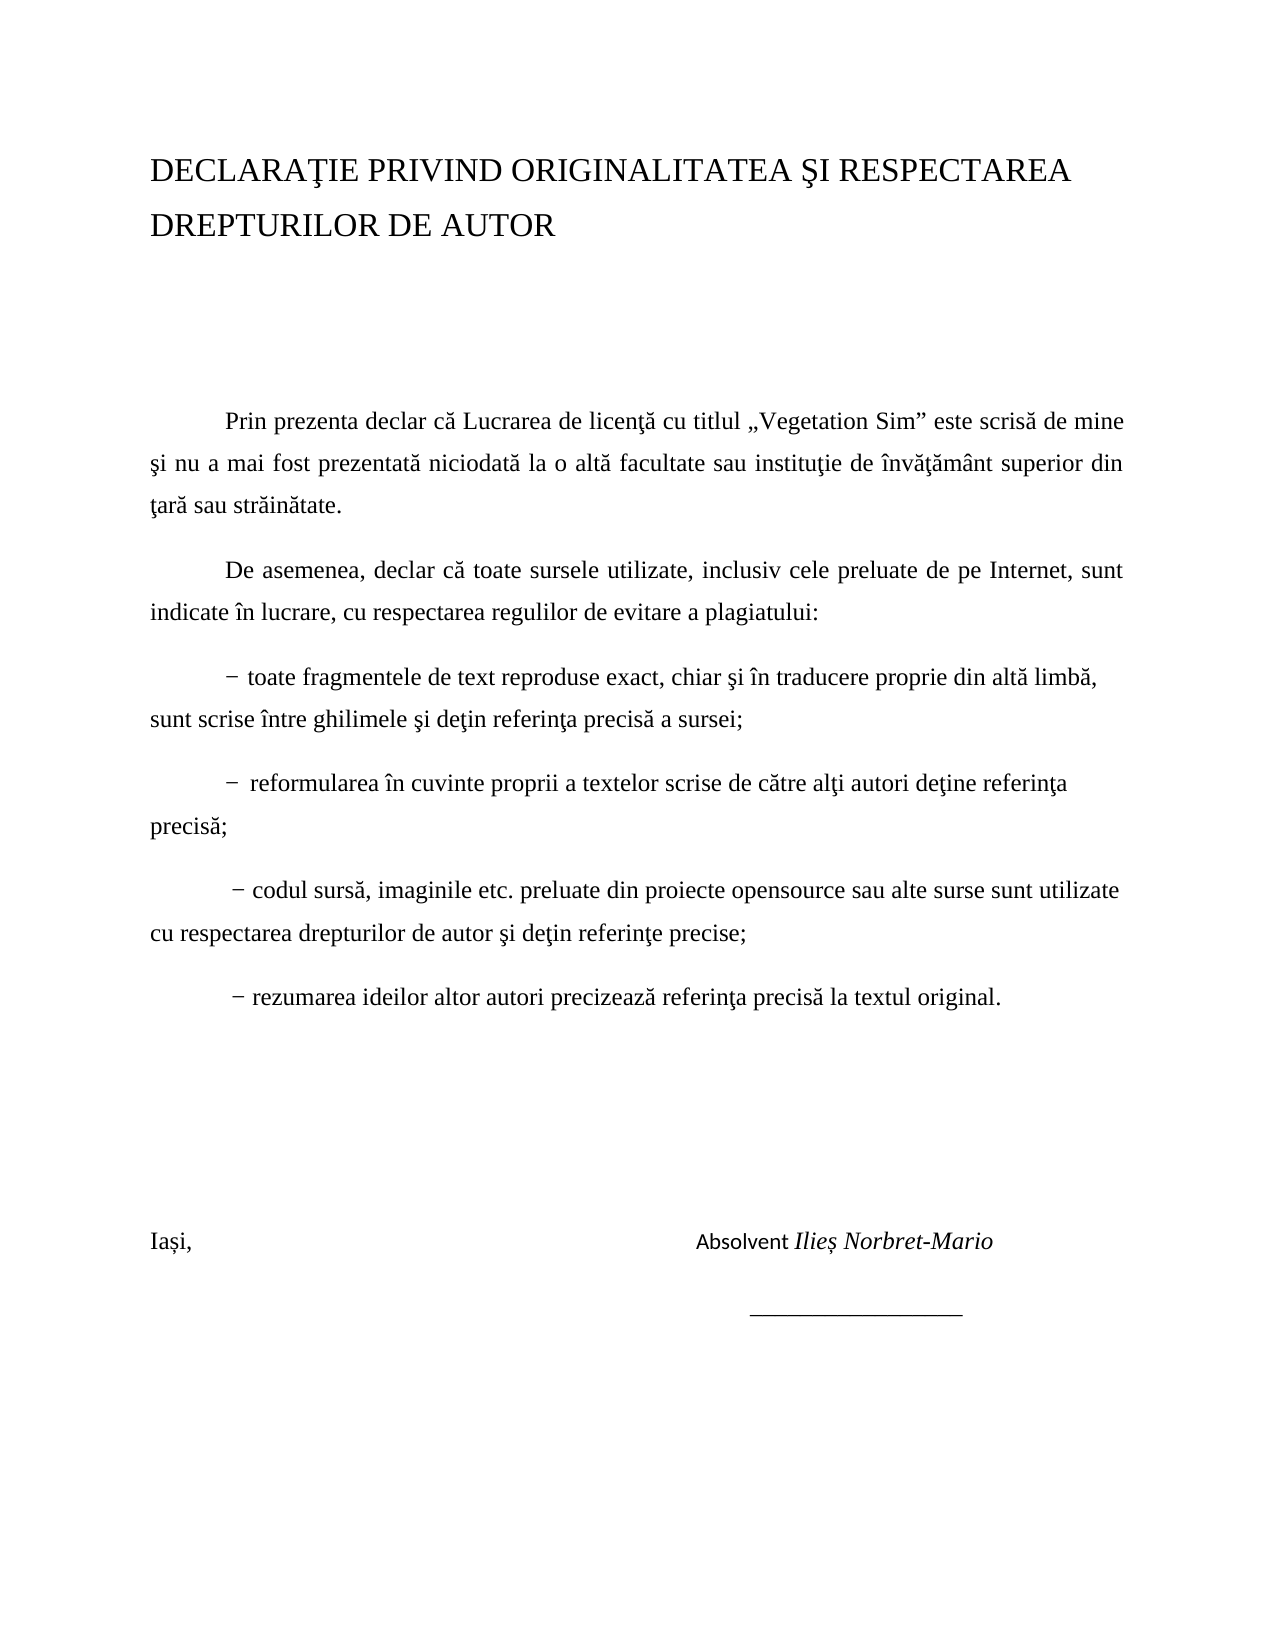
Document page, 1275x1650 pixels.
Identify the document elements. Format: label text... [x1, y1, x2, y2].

list toate fragmentele de text reproduse exact, chiar şi în traducere proprie din altă limbă, sunt scrise între ghilimele şi deţin referinţa precisă a sursei; [150, 662, 1125, 732]
text Iași, Absolvent Ilieș Norbret-Mario [150, 1226, 1125, 1255]
text cu respectarea drepturilor de autor şi deţin referinţe precise; [150, 918, 1125, 947]
text precisă; [150, 811, 1125, 840]
list rezumarea ideilor altor autori precizează referinţa precisă la textul original. [231, 982, 1125, 1011]
text _________________ [750, 1290, 1125, 1319]
list reformularea în cuvinte proprii a textelor scrise de către alţi autori deţine referinţa [225, 768, 1125, 796]
text Prin prezenta declar că Lucrarea de licenţă cu titlul „Vegetation Sim” este scrisă de mine şi nu a mai fost prezentată niciodată la o altă facultate sau instituţie de învăţământ superior din ţară sau străinătate. [150, 406, 1125, 519]
text DECLARAŢIE PRIVIND ORIGINALITATEA ŞI RESPECTAREA DREPTURILOR DE AUTOR [150, 150, 1125, 244]
list codul sursă, imaginile etc. preluate din proiecte opensource sau alte surse sunt utilizate [231, 875, 1125, 903]
text De asemenea, declar că toate sursele utilizate, inclusiv cele preluate de pe Internet, sunt indicate în lucrare, cu respectarea regulilor de evitare a plagiatului: [150, 555, 1125, 626]
